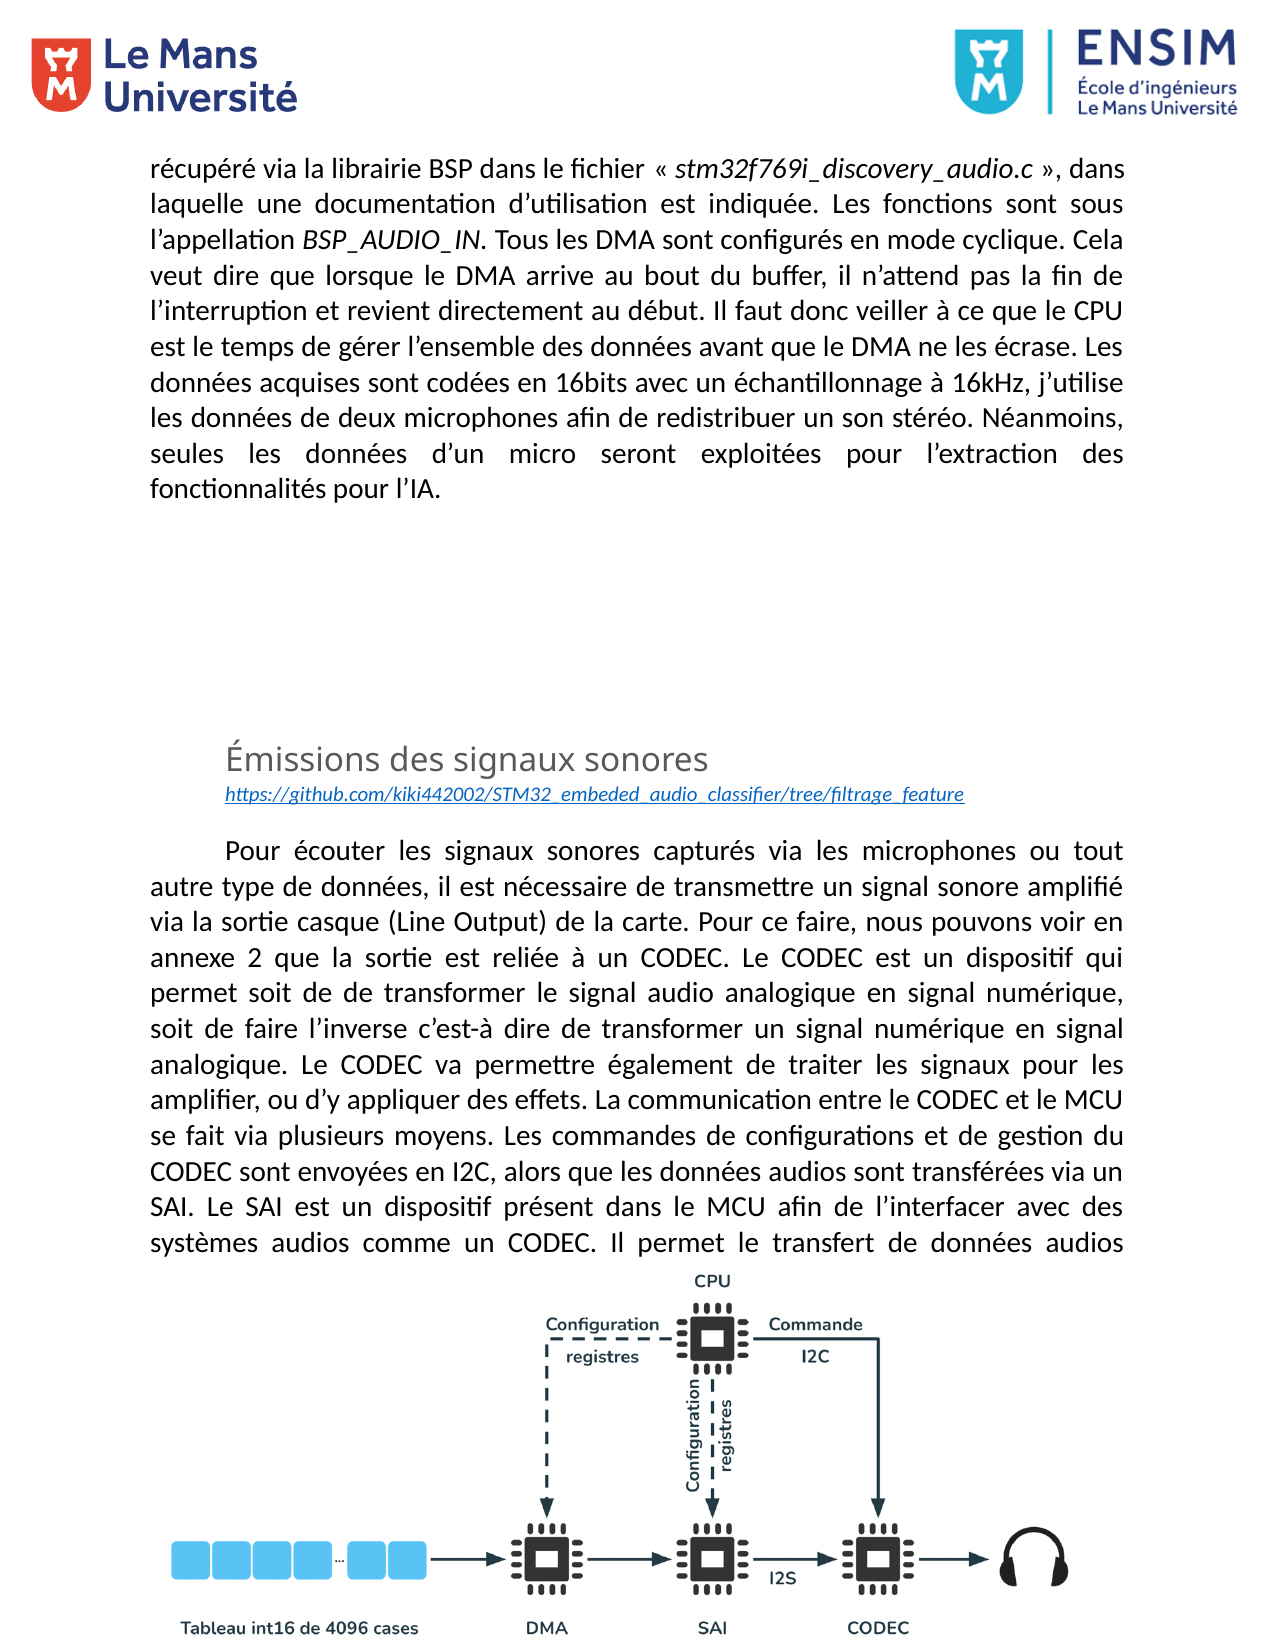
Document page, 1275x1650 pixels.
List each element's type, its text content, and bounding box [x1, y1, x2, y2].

picture [11, 16, 317, 133]
text https://github.com/kiki442002/STM32_embeded_audio_classifier/tree/filtrage_feature [150, 781, 1125, 807]
subtitle Émissions des signaux sonores [225, 736, 1125, 781]
picture [927, 17, 1259, 130]
picture [150, 1268, 1096, 1650]
